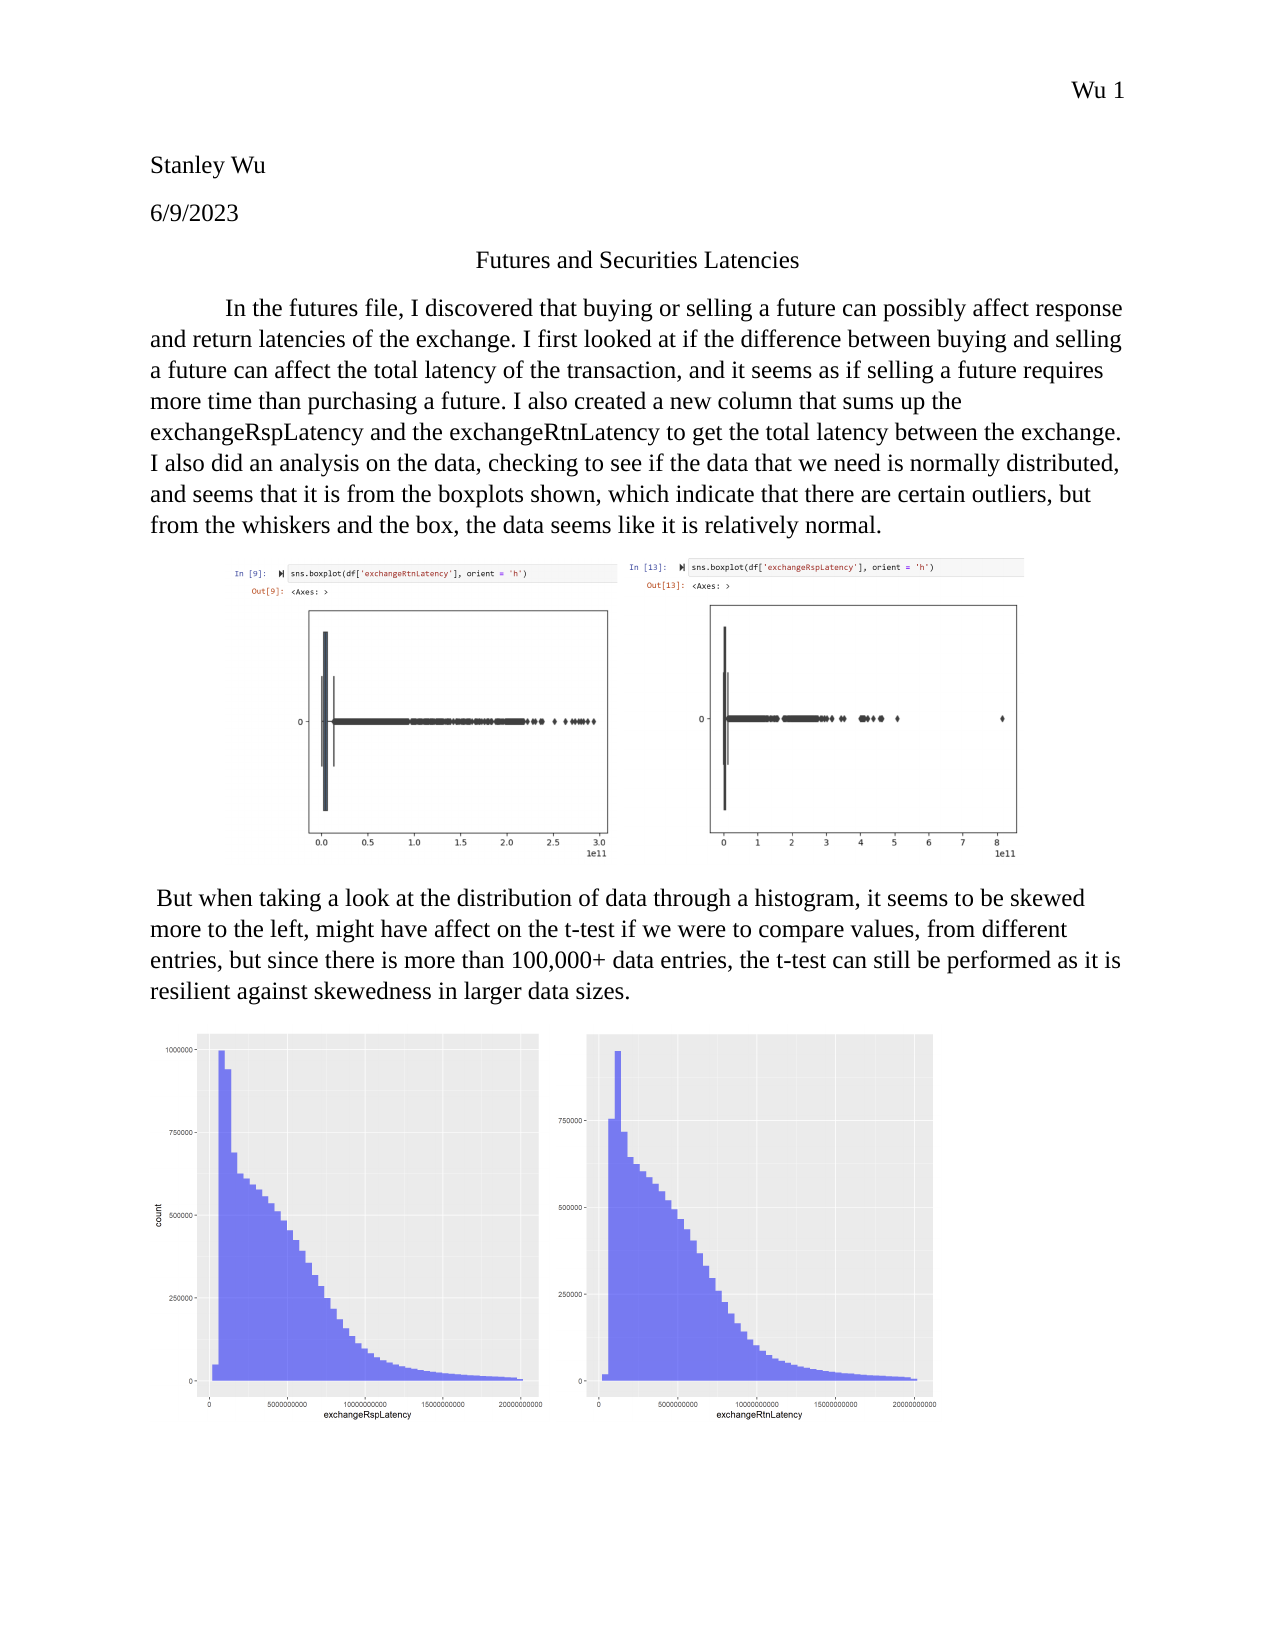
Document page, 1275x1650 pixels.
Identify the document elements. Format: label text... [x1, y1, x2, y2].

picture [623, 558, 1025, 865]
text Stanley Wu [150, 150, 1125, 179]
text In the futures file, I discovered that buying or selling a future can possibly affect response and return latencies of the exchange. I first looked at if the difference between buying and selling a future can affect the total latency of the transaction, and it seems as if selling a future requires more time than purchasing a future. I also created a new column that sums up the exchangeRspLatency and the exchangeRtnLatency to get the total latency between the exchange. I also did an analysis on the data, checking to see if the data that we need is normally distributed, and seems that it is from the boxplots shown, which indicate that there are certain outliers, but from the whiskers and the box, the data seems like it is relatively normal. [150, 293, 1125, 539]
text Futures and Securities Latencies [150, 245, 1125, 274]
picture [555, 1024, 942, 1422]
picture [150, 1024, 550, 1422]
text 6/9/2023 [150, 198, 1125, 226]
picture [225, 558, 618, 865]
text But when taking a look at the distribution of data through a histogram, it seems to be skewed more to the left, might have affect on the t-test if we were to compare values, from different entries, but since there is more than 100,000+ data entries, the t-test can still be performed as it is resilient against skewedness in larger data sizes. [150, 883, 1125, 1005]
